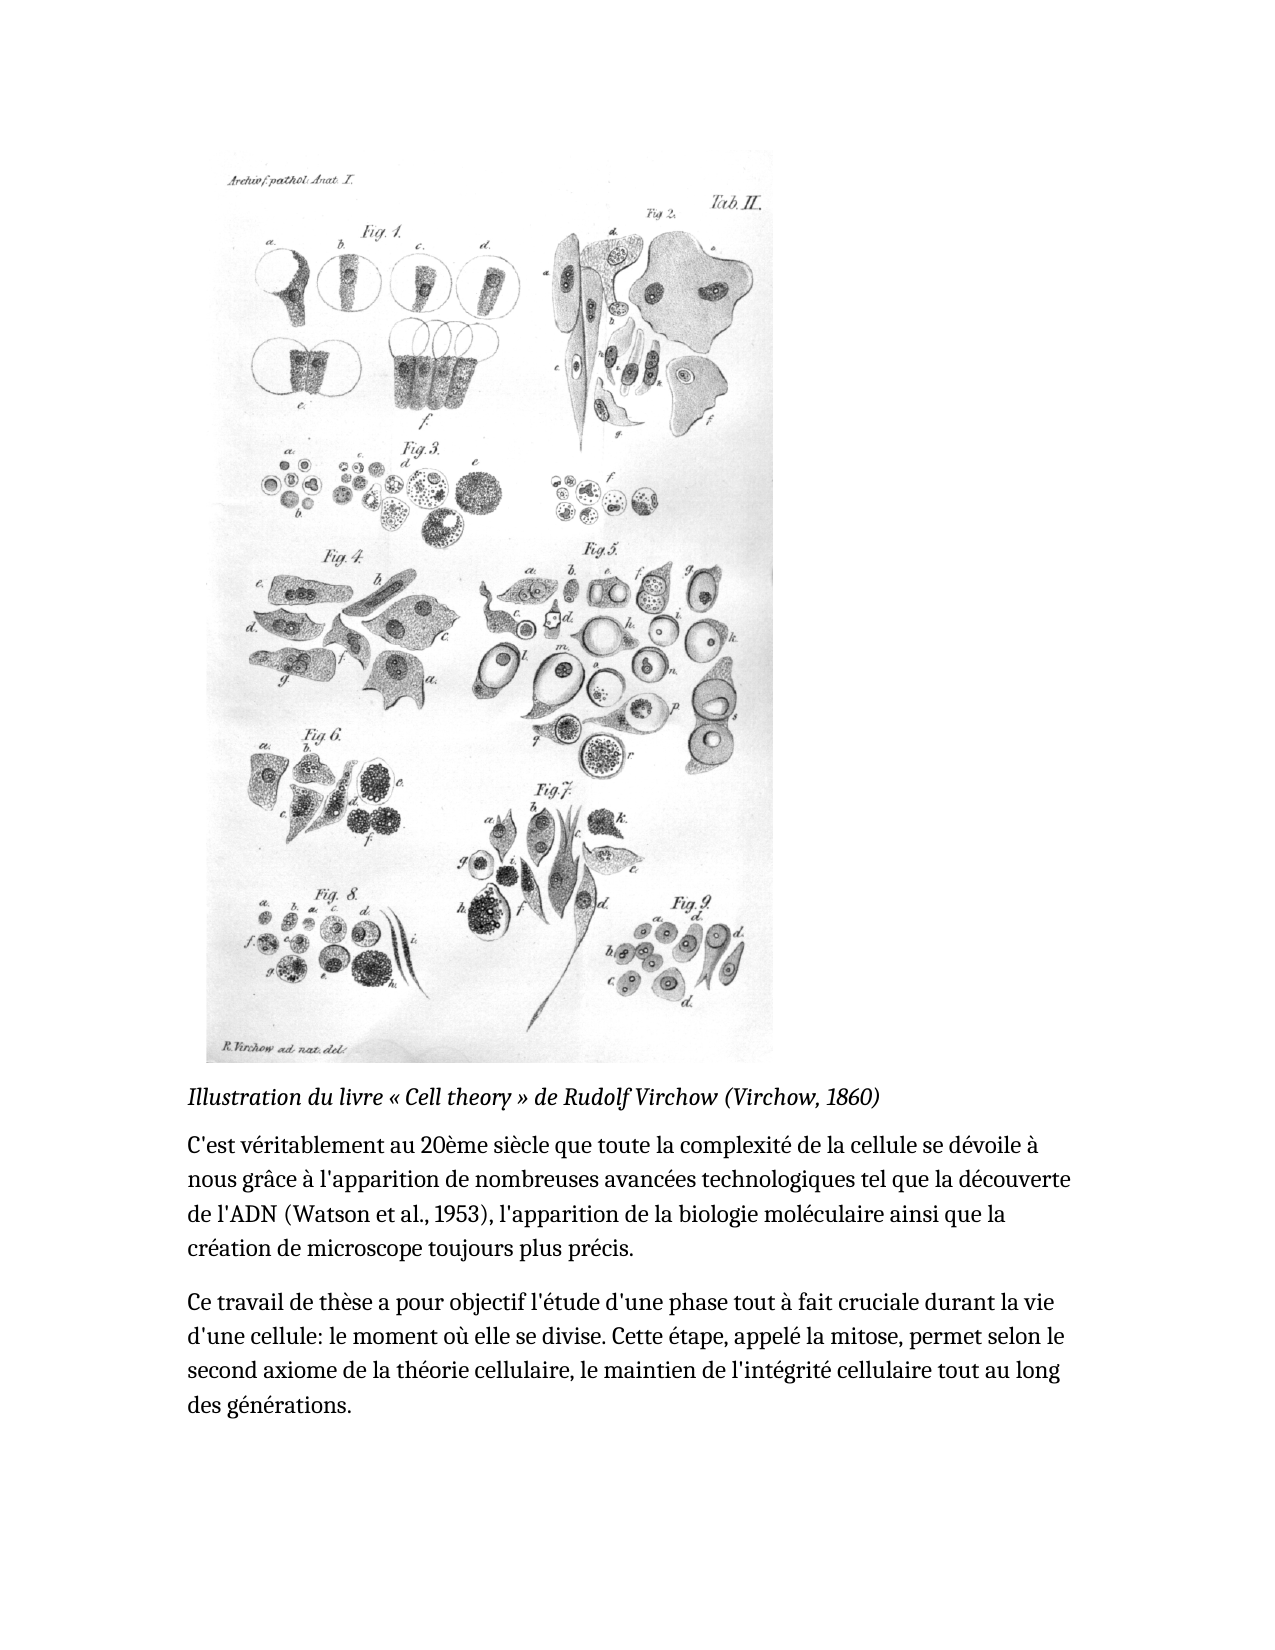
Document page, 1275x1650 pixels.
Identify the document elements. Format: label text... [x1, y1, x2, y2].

text Ce travail de thèse a pour objectif l'étude d'une phase tout à fait cruciale durant la vie d'une cellule: le moment où elle se divise. Cette étape, appelé la mitose, permet selon le second axiome de la théorie cellulaire, le maintien de l'intégrité cellulaire tout au long des générations. [187, 1287, 1087, 1420]
text C'est véritablement au 20ème siècle que toute la complexité de la cellule se dévoile à nous grâce à l'apparition de nombreuses avancées technologiques tel que la découverte de l'ADN (Watson et al., 1953), l'apparition de la biologie moléculaire ainsi que la création de microscope toujours plus précis. [187, 1131, 1087, 1263]
text Illustration du livre « Cell theory » de Rudolf Virchow (Virchow, 1860) [187, 1083, 1087, 1112]
picture [206, 150, 773, 1063]
